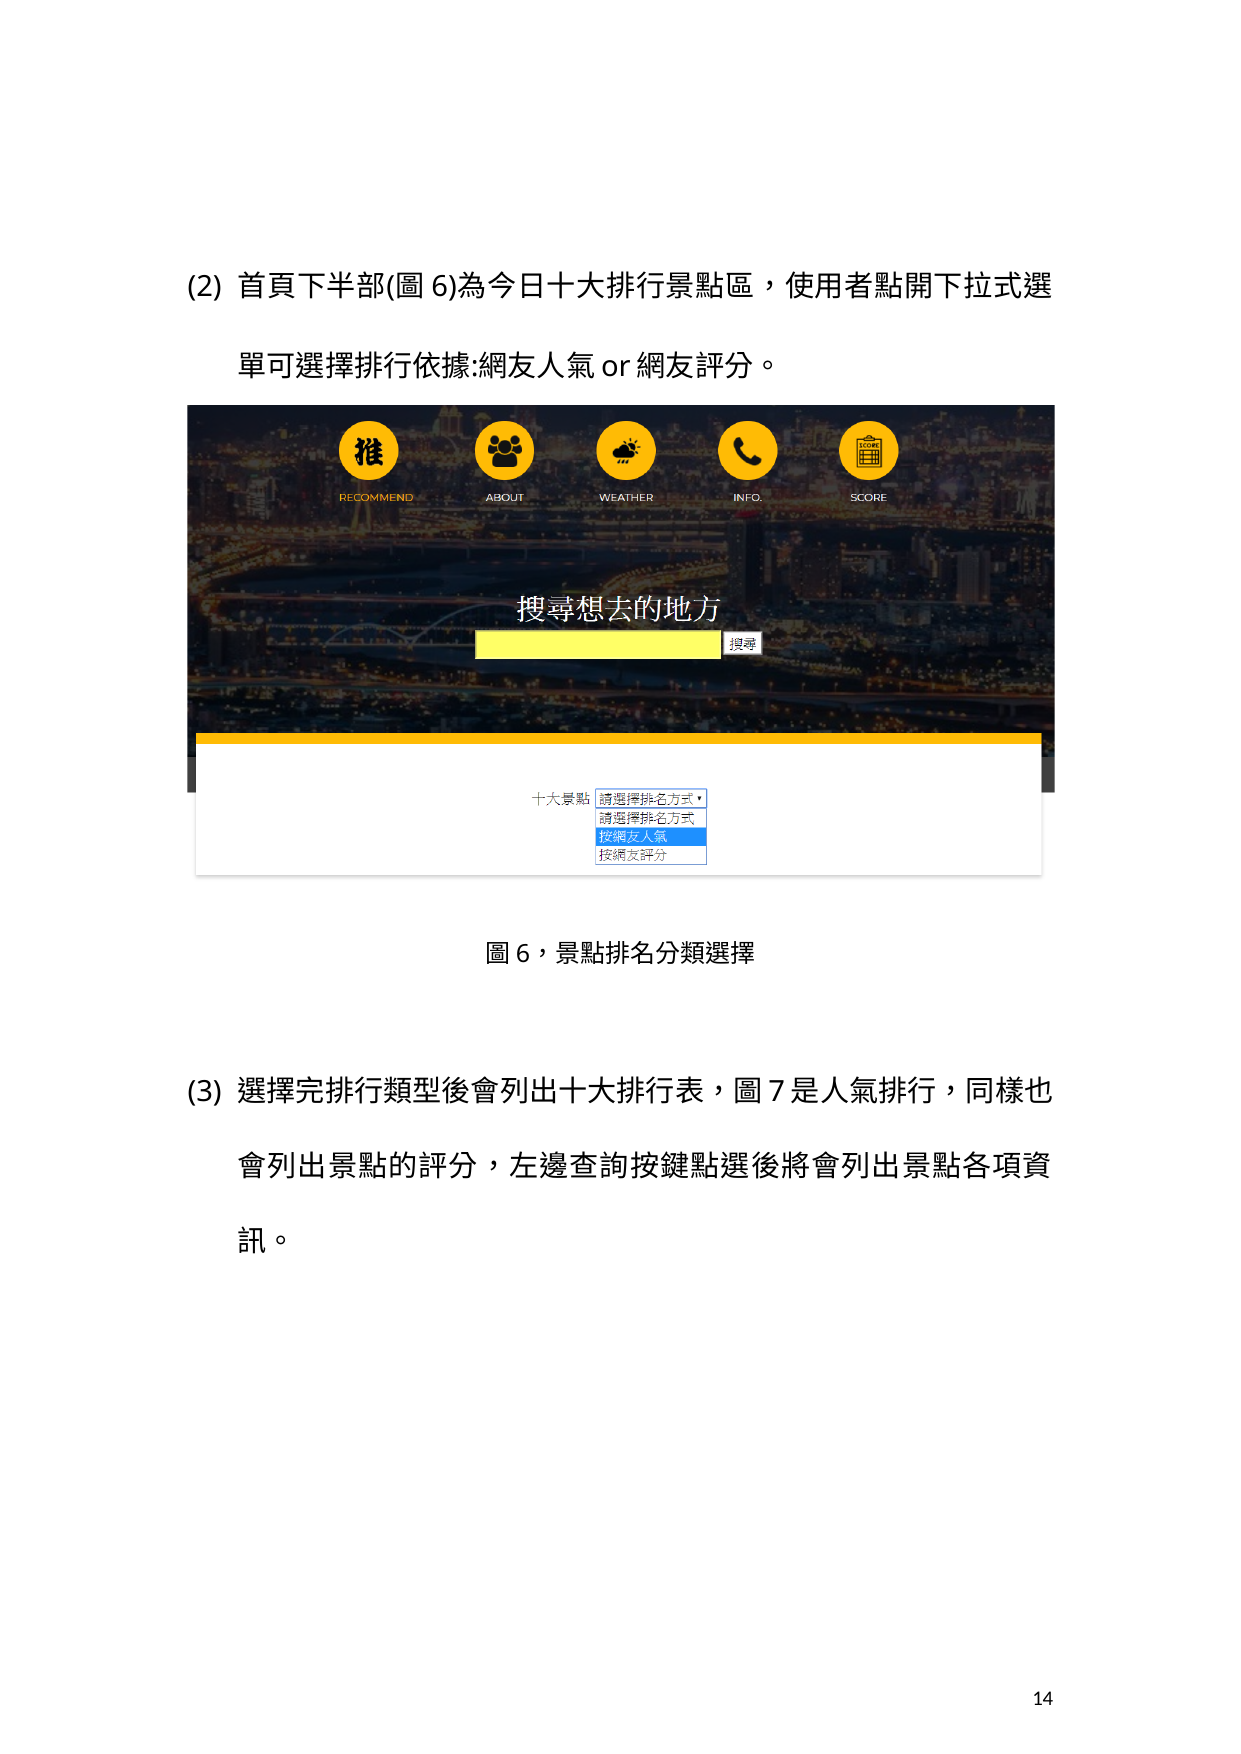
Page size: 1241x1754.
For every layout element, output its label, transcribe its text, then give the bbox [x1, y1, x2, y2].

list 首頁下半部(圖6)為今日十大排行景點區，使用者點開下拉式選單可選擇排行依據:網友人氣or網友評分。 [187, 246, 1053, 402]
picture [187, 405, 1055, 897]
list 選擇完排行類型後會列出十大排行表，圖7是人氣排行，同樣也會列出景點的評分，左邊查詢按鍵點選後將會列出景點各項資訊。 [187, 1051, 1053, 1276]
text 圖6，景點排名分類選擇 [187, 897, 1053, 971]
